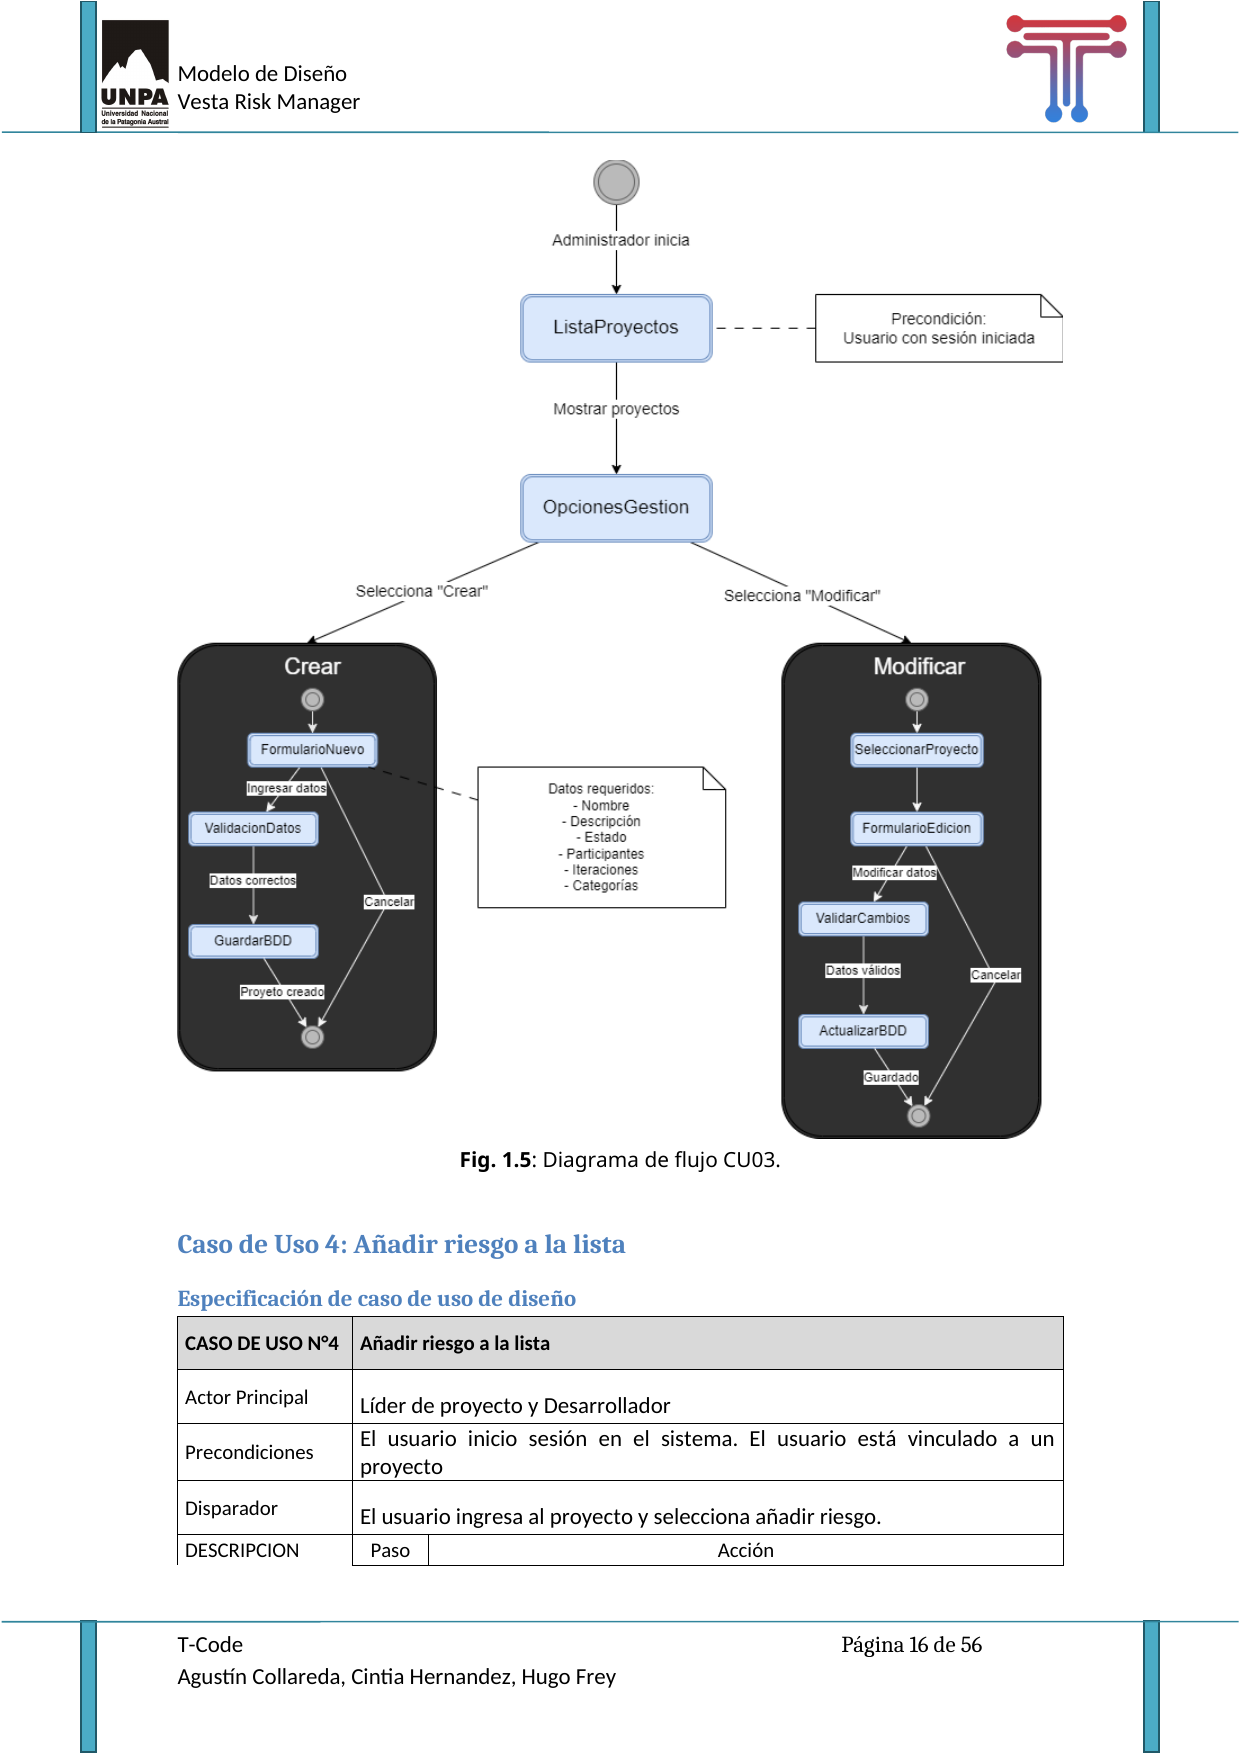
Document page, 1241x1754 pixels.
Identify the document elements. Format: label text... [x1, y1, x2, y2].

table_cell Acción [429, 1535, 1063, 1565]
table_cell El usuario ingresa al proyecto y selecciona añadir riesgo. [353, 1481, 1063, 1534]
subtitle Especificación de caso de uso de diseño [177, 1286, 1063, 1312]
text Fig. 1.5: Diagrama de flujo CU03. [177, 1145, 1063, 1174]
table_cell Disparador [178, 1481, 352, 1534]
table_cell Líder de proyecto y Desarrollador [353, 1370, 1063, 1423]
text Caso de Uso 4: Añadir riesgo a la lista [177, 1229, 1063, 1260]
table_cell Paso [353, 1535, 428, 1565]
table_header Añadir riesgo a la lista [353, 1317, 1063, 1369]
picture [100, 18, 170, 129]
table_cell Precondiciones [178, 1424, 352, 1480]
picture [1005, 12, 1128, 125]
table_cell Actor Principal [178, 1370, 352, 1423]
table_cell El usuario inicio sesión en el sistema. El usuario está vinculado a un proyecto [353, 1424, 1063, 1480]
picture [177, 160, 1063, 1139]
table_cell DESCRIPCION [178, 1535, 352, 1565]
table_header CASO DE USO N°4 [178, 1317, 352, 1369]
